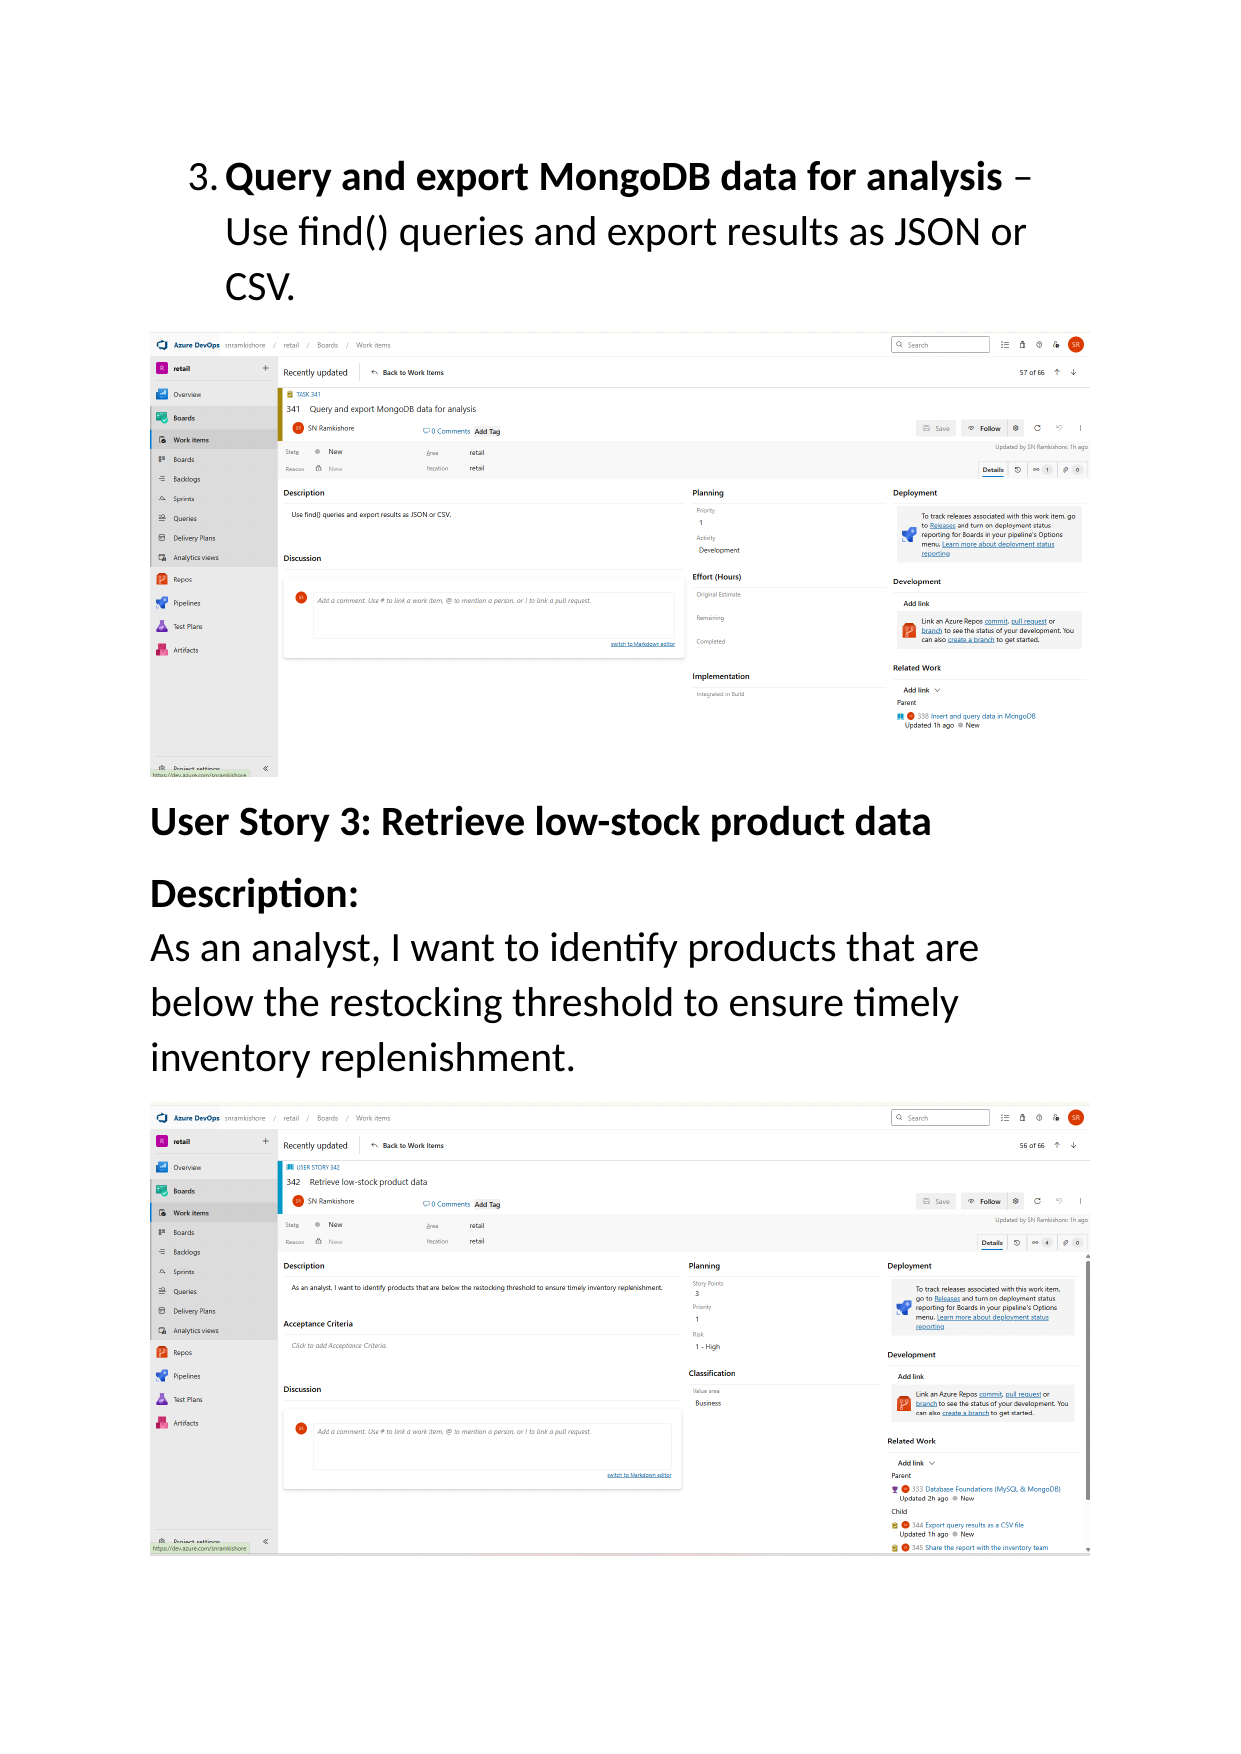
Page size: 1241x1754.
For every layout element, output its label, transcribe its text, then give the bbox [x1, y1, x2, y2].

list Query and export MongoDB data for analysis – Use find() queries and export results as JSON or CSV. [187, 150, 1090, 311]
picture [150, 1102, 1091, 1556]
picture [150, 331, 1091, 777]
text Description: As an analyst, I want to identify products that are below the restocking threshold to ensure timely inventory replenishment. [150, 867, 1090, 1082]
text User Story 3: Retrieve low-stock product data [150, 795, 1090, 846]
